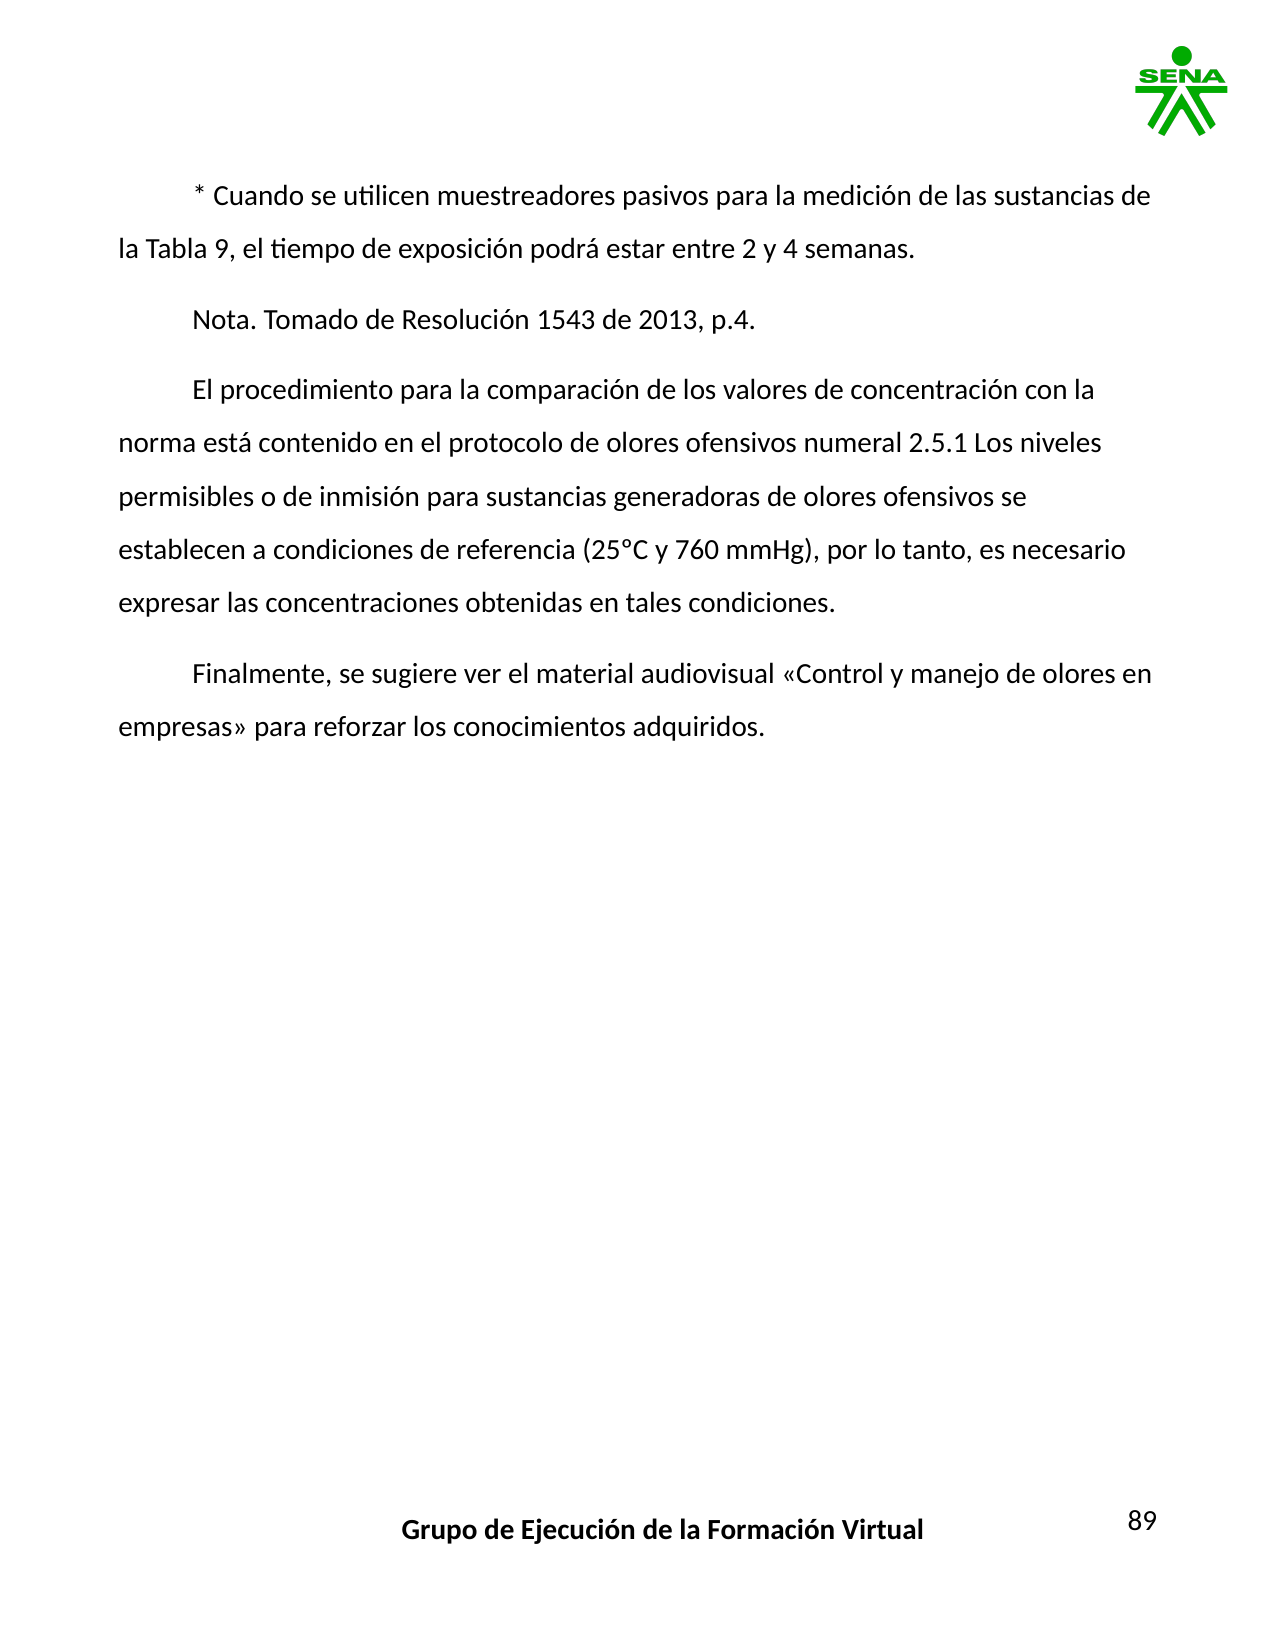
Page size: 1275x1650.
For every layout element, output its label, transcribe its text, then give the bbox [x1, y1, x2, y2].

picture [1135, 46, 1228, 136]
text * Cuando se utilicen muestreadores pasivos para la medición de las sustancias de la Tabla 9, el tiempo de exposición podrá estar entre 2 y 4 semanas. [118, 177, 1157, 266]
text Finalmente, se sugiere ver el material audiovisual «Control y manejo de olores en empresas» para reforzar los conocimientos adquiridos. [118, 655, 1157, 744]
text El procedimiento para la comparación de los valores de concentración con la norma está contenido en el protocolo de olores ofensivos numeral 2.5.1 Los niveles permisibles o de inmisión para sustancias generadoras de olores ofensivos se establecen a condiciones de referencia (25ºC y 760 mmHg), por lo tanto, es necesario expresar las concentraciones obtenidas en tales condiciones. [118, 371, 1157, 620]
text Nota. Tomado de Resolución 1543 de 2013, p.4. [118, 301, 1157, 336]
